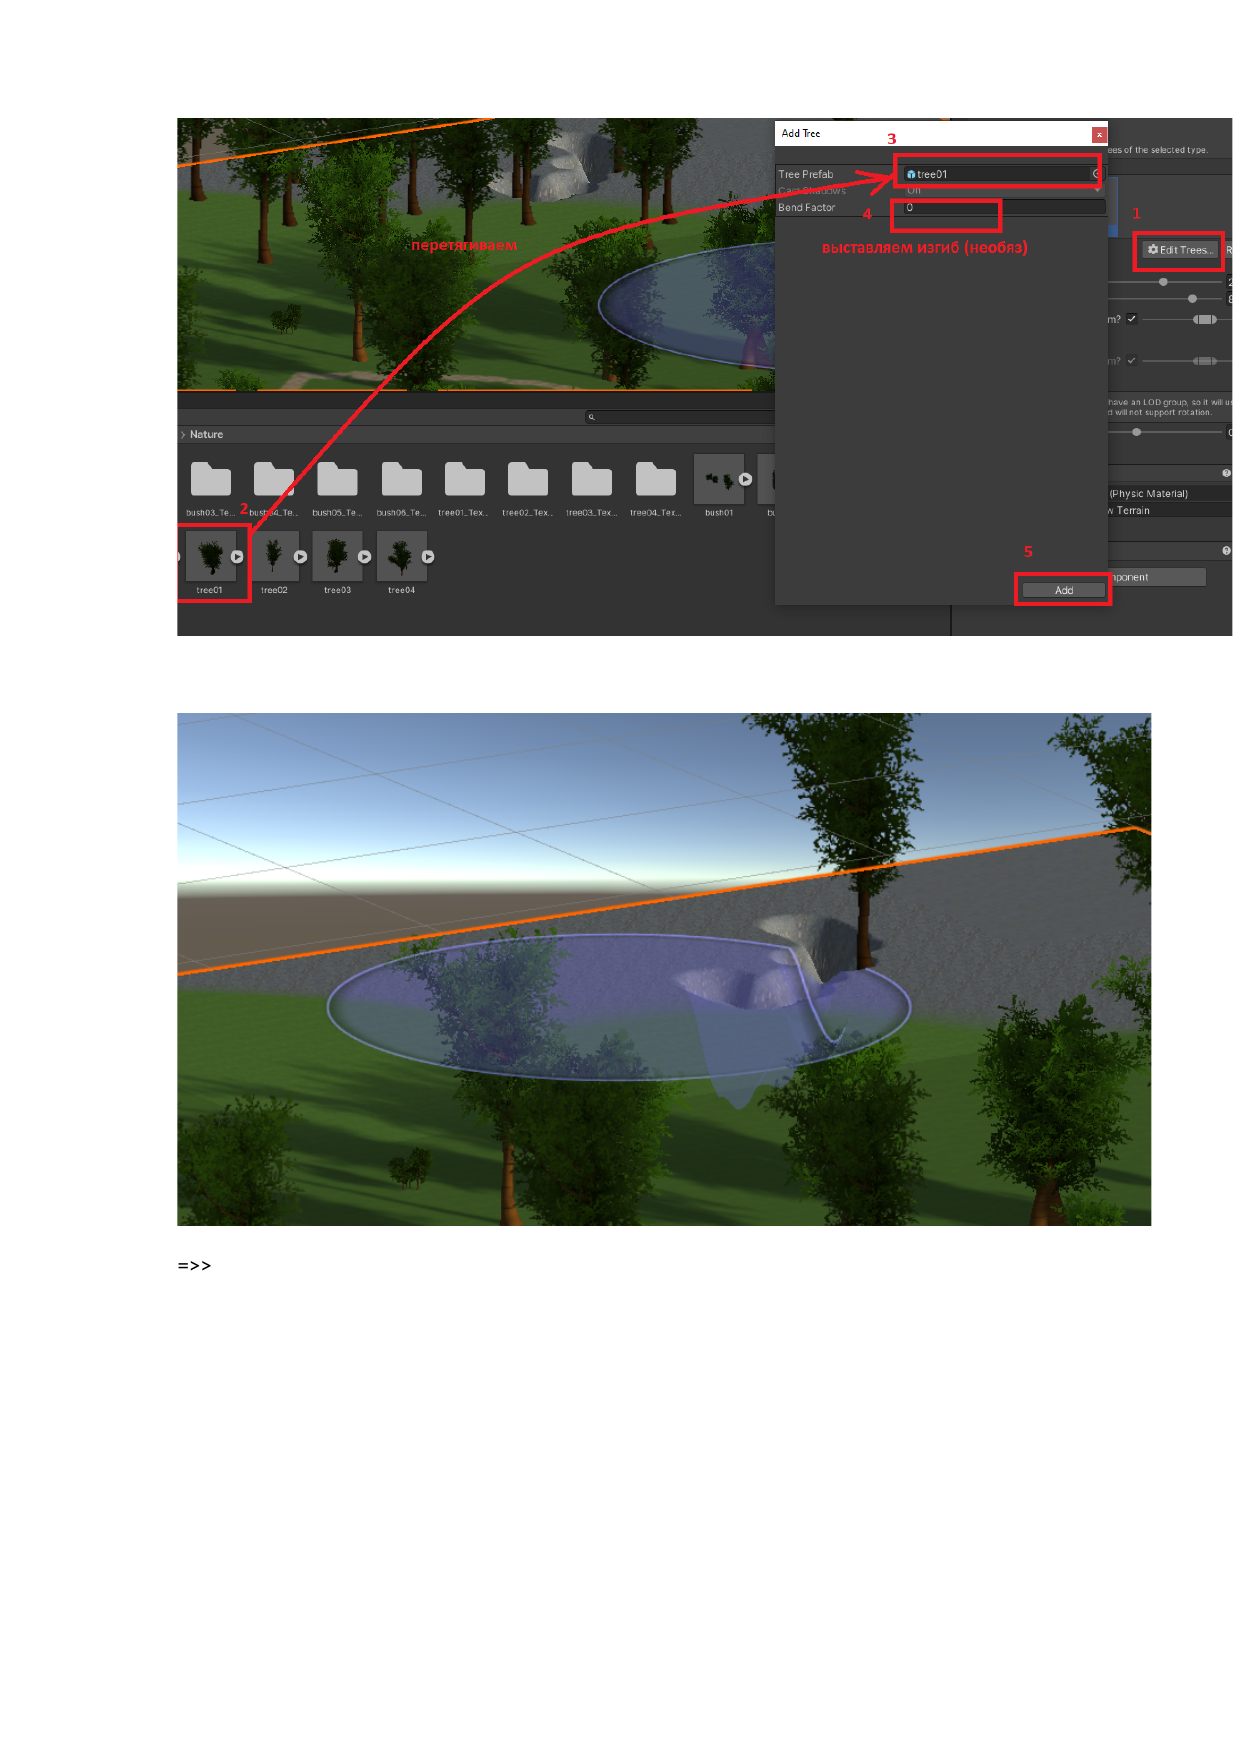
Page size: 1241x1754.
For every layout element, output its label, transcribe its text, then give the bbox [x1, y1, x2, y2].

text =>> [177, 1251, 1152, 1279]
picture [177, 118, 1233, 636]
picture [177, 713, 1152, 1226]
